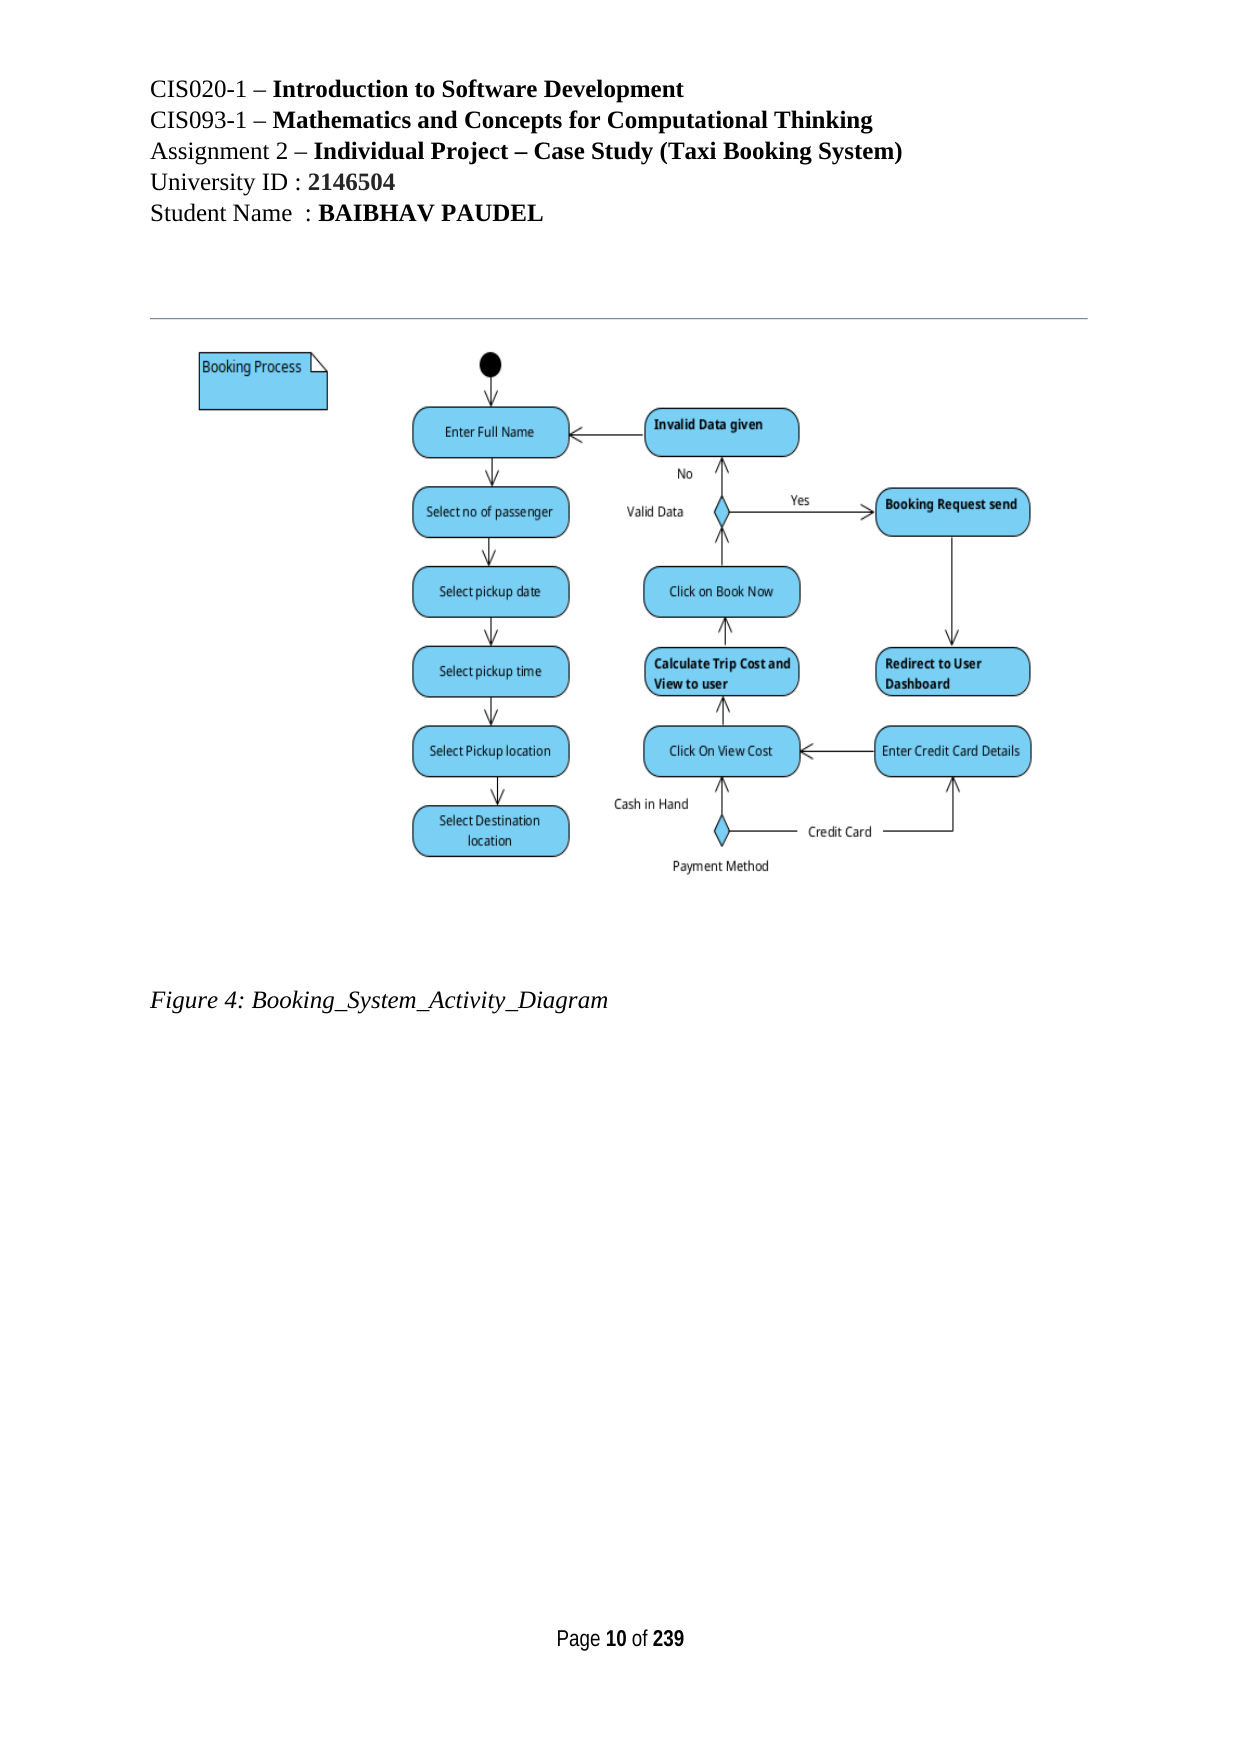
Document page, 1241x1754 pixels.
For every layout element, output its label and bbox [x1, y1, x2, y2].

picture [150, 318, 1088, 985]
